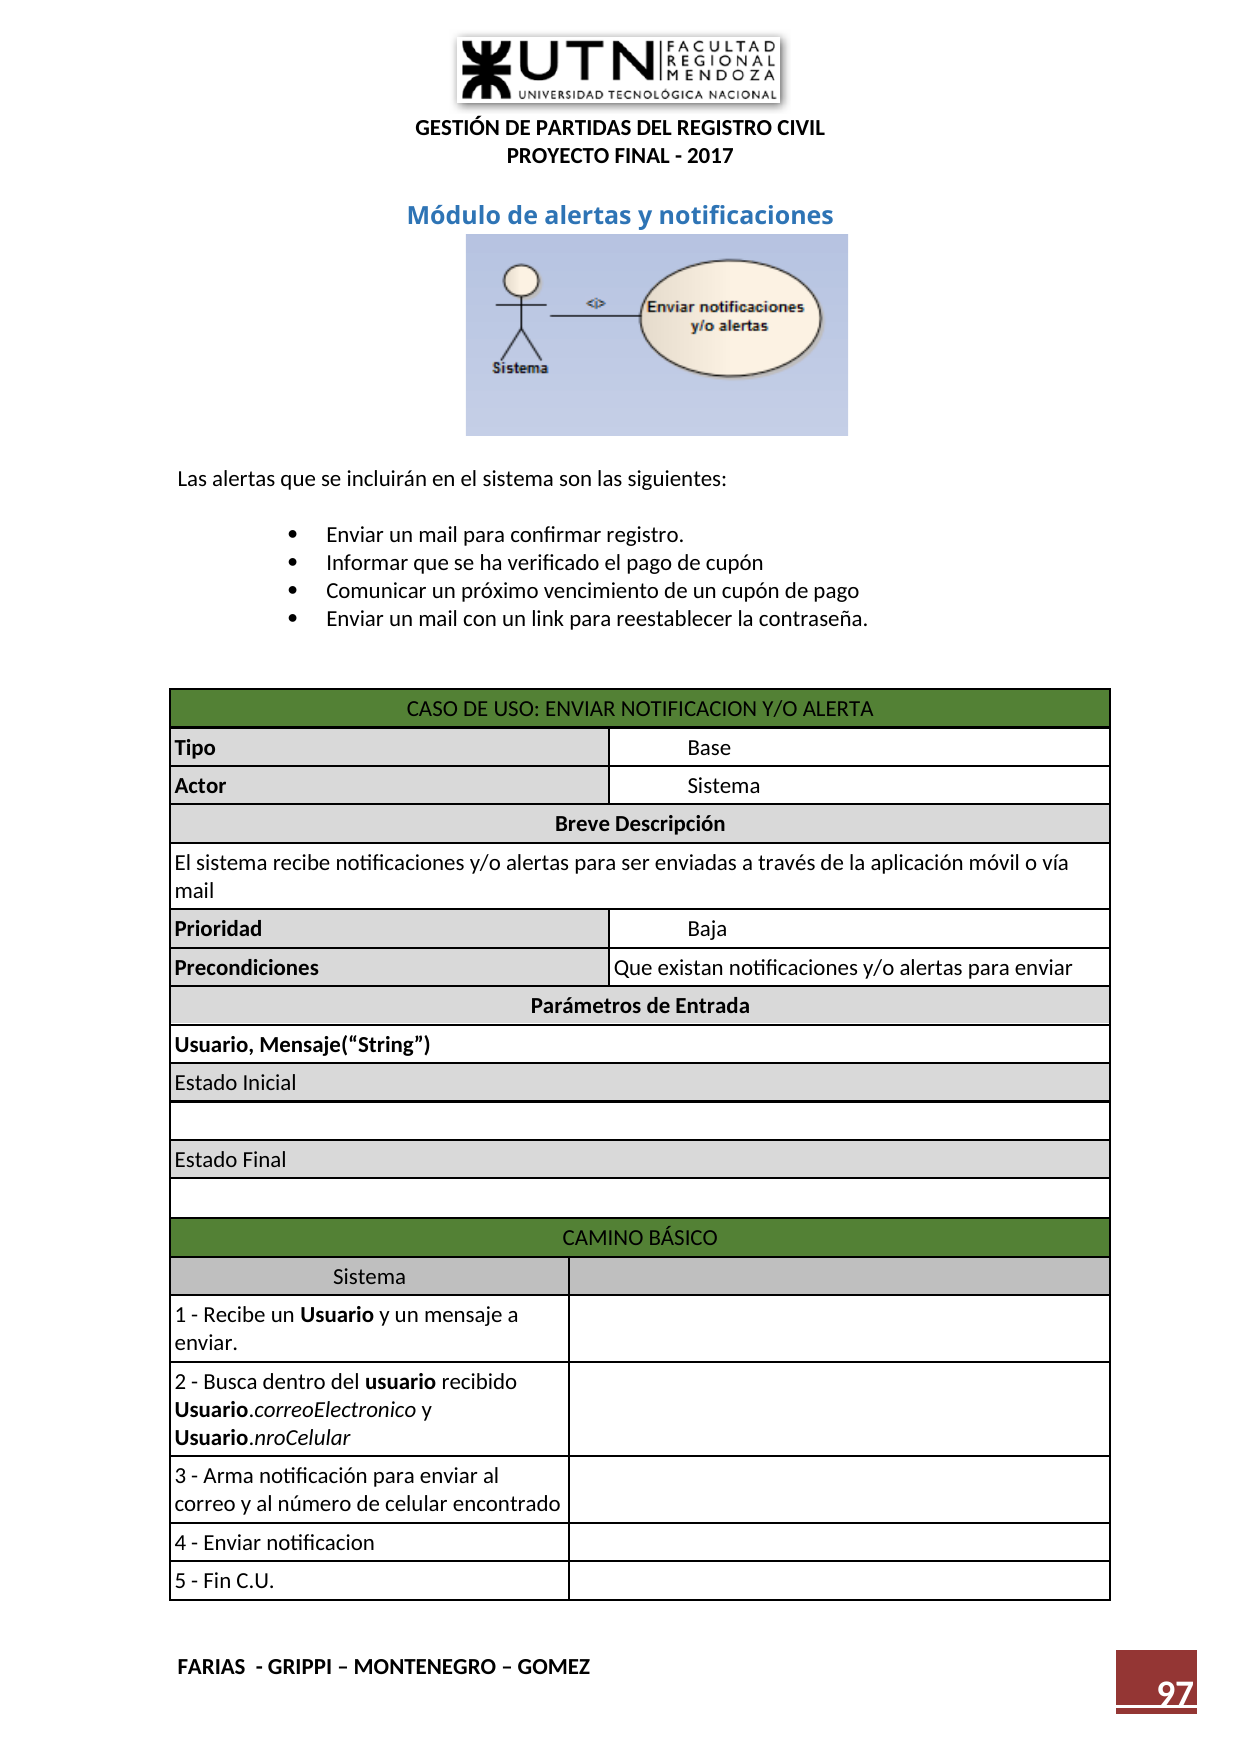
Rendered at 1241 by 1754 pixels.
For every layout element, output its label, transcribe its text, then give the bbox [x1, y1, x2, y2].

text Las alertas que se incluirán en el sistema son las siguientes: [177, 464, 1063, 492]
table_cell Usuario, Mensaje(“String”) [171, 1026, 1109, 1062]
table_cell [570, 1296, 1109, 1361]
list Comunicar un próximo vencimiento de un cupón de pago [288, 576, 1063, 604]
table_cell Que existan notificaciones y/o alertas para enviar [610, 949, 1109, 985]
table_header CASO DE USO: ENVIAR NOTIFICACION Y/O ALERTA [171, 690, 1109, 726]
table_cell Precondiciones [171, 949, 608, 985]
table_cell [570, 1457, 1109, 1522]
picture [465, 234, 849, 436]
table_cell [171, 1103, 1109, 1139]
list Informar que se ha verificado el pago de cupón [288, 548, 1063, 576]
table_cell Estado Inicial [171, 1064, 1109, 1100]
table_cell [570, 1363, 1109, 1455]
table_cell [570, 1258, 1109, 1294]
table_cell 4 - Enviar notificacion [171, 1524, 568, 1560]
table_cell El sistema recibe notificaciones y/o alertas para ser enviadas a través de la aplicación móvil o vía mail [171, 844, 1109, 908]
table_cell Sistema [610, 767, 1109, 803]
picture [449, 29, 791, 114]
table_cell Estado Final [171, 1141, 1109, 1177]
subtitle Módulo de alertas y notificaciones [177, 197, 1063, 232]
table_cell Base [610, 729, 1109, 765]
list Enviar un mail con un link para reestablecer la contraseña. [288, 604, 1063, 632]
table_cell Parámetros de Entrada [171, 987, 1109, 1023]
table_cell Baja [610, 910, 1109, 947]
table_cell Breve Descripción [171, 805, 1109, 842]
table_cell Prioridad [171, 910, 608, 947]
list Enviar un mail para confirmar registro. [288, 520, 1063, 548]
table_cell 2 - Busca dentro del usuario recibido Usuario.correoElectronico y Usuario.nroCelular [171, 1363, 568, 1455]
table_cell [570, 1524, 1109, 1560]
table_cell [570, 1562, 1109, 1598]
table_cell 5 - Fin C.U. [171, 1562, 568, 1598]
table_cell [171, 1179, 1109, 1217]
table_cell 3 - Arma notificación para enviar al correo y al número de celular encontrado [171, 1457, 568, 1522]
table_cell Actor [171, 767, 608, 803]
table_cell 1 - Recibe un Usuario y un mensaje a enviar. [171, 1296, 568, 1361]
table_cell CAMINO BÁSICO [171, 1219, 1109, 1256]
table_cell Tipo [171, 729, 608, 765]
table_cell Sistema [171, 1258, 568, 1294]
